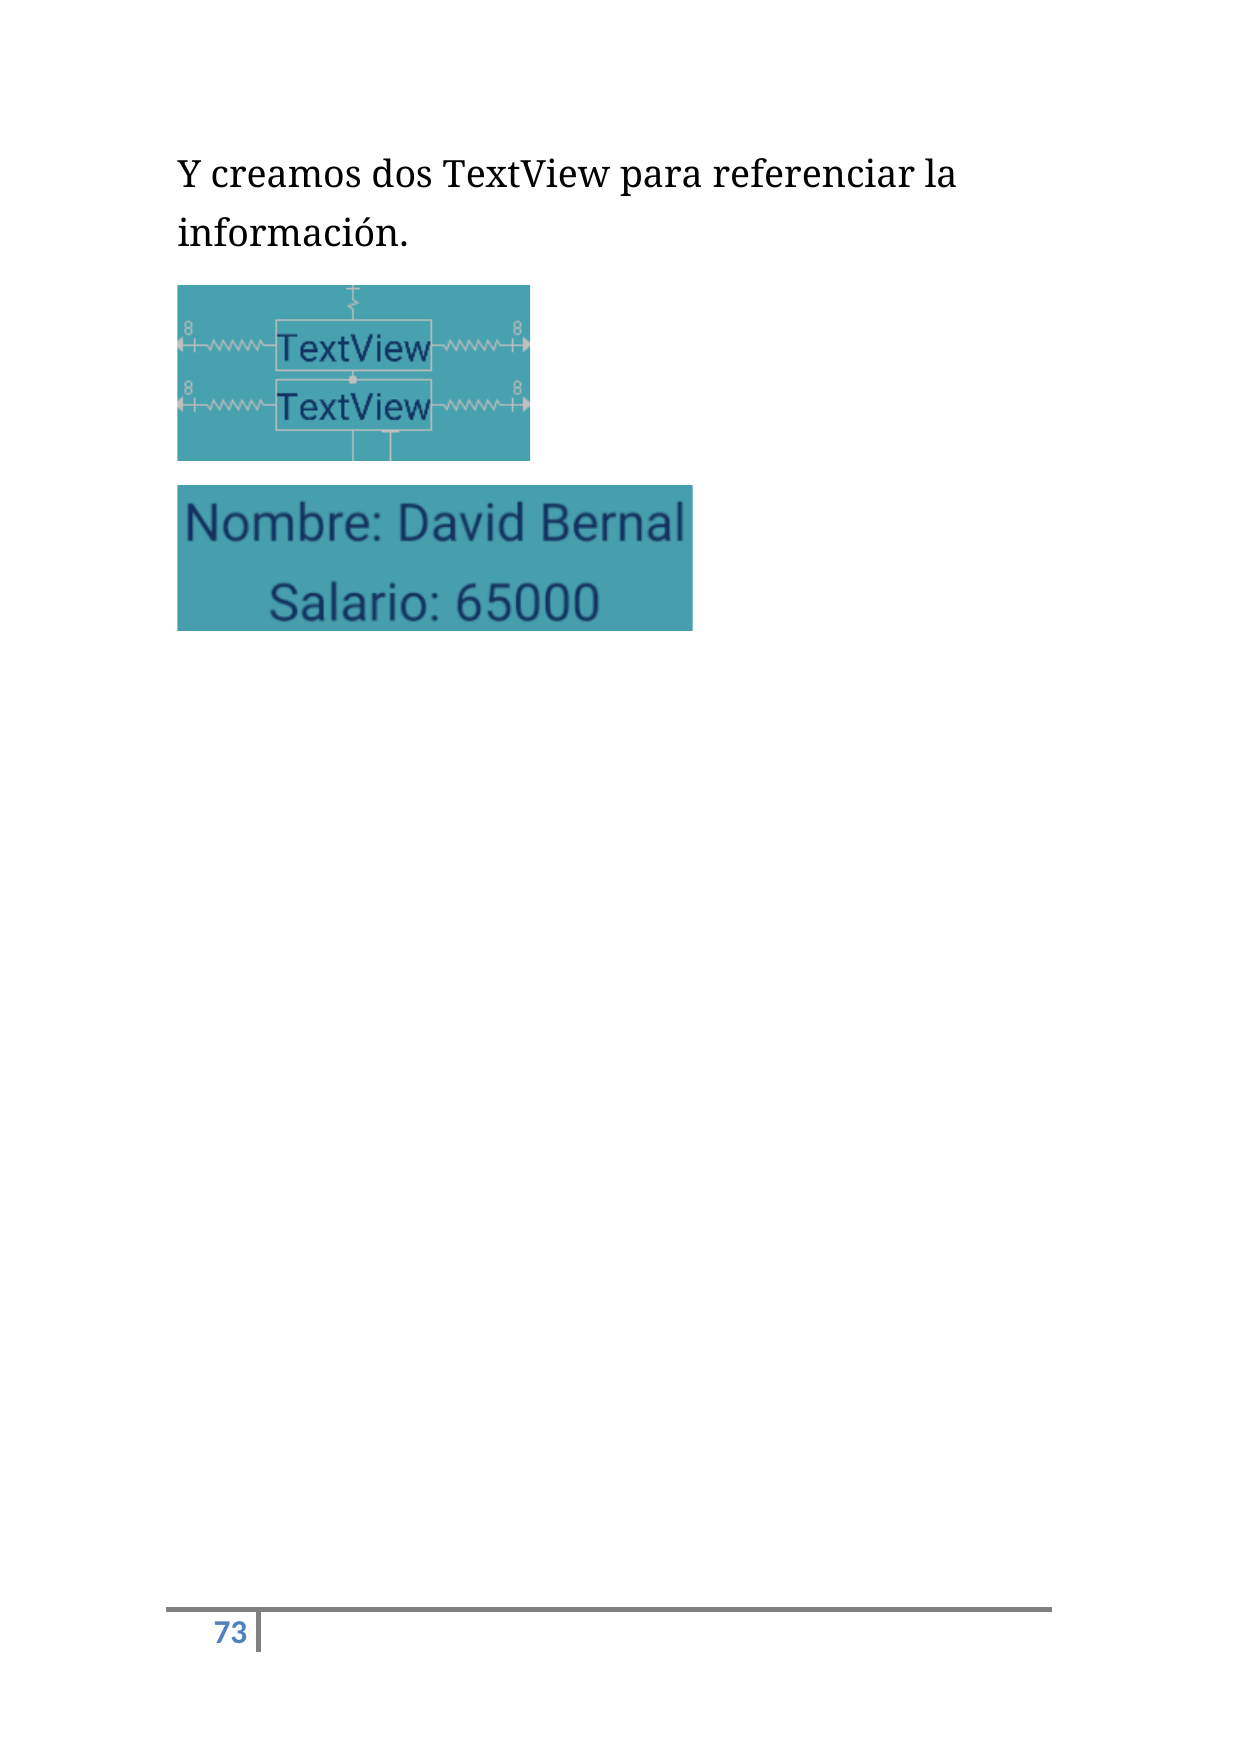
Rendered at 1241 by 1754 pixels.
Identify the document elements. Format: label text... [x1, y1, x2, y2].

text Y creamos dos TextView para referenciar la información. [177, 148, 1063, 257]
picture [177, 485, 693, 631]
picture [177, 285, 531, 461]
